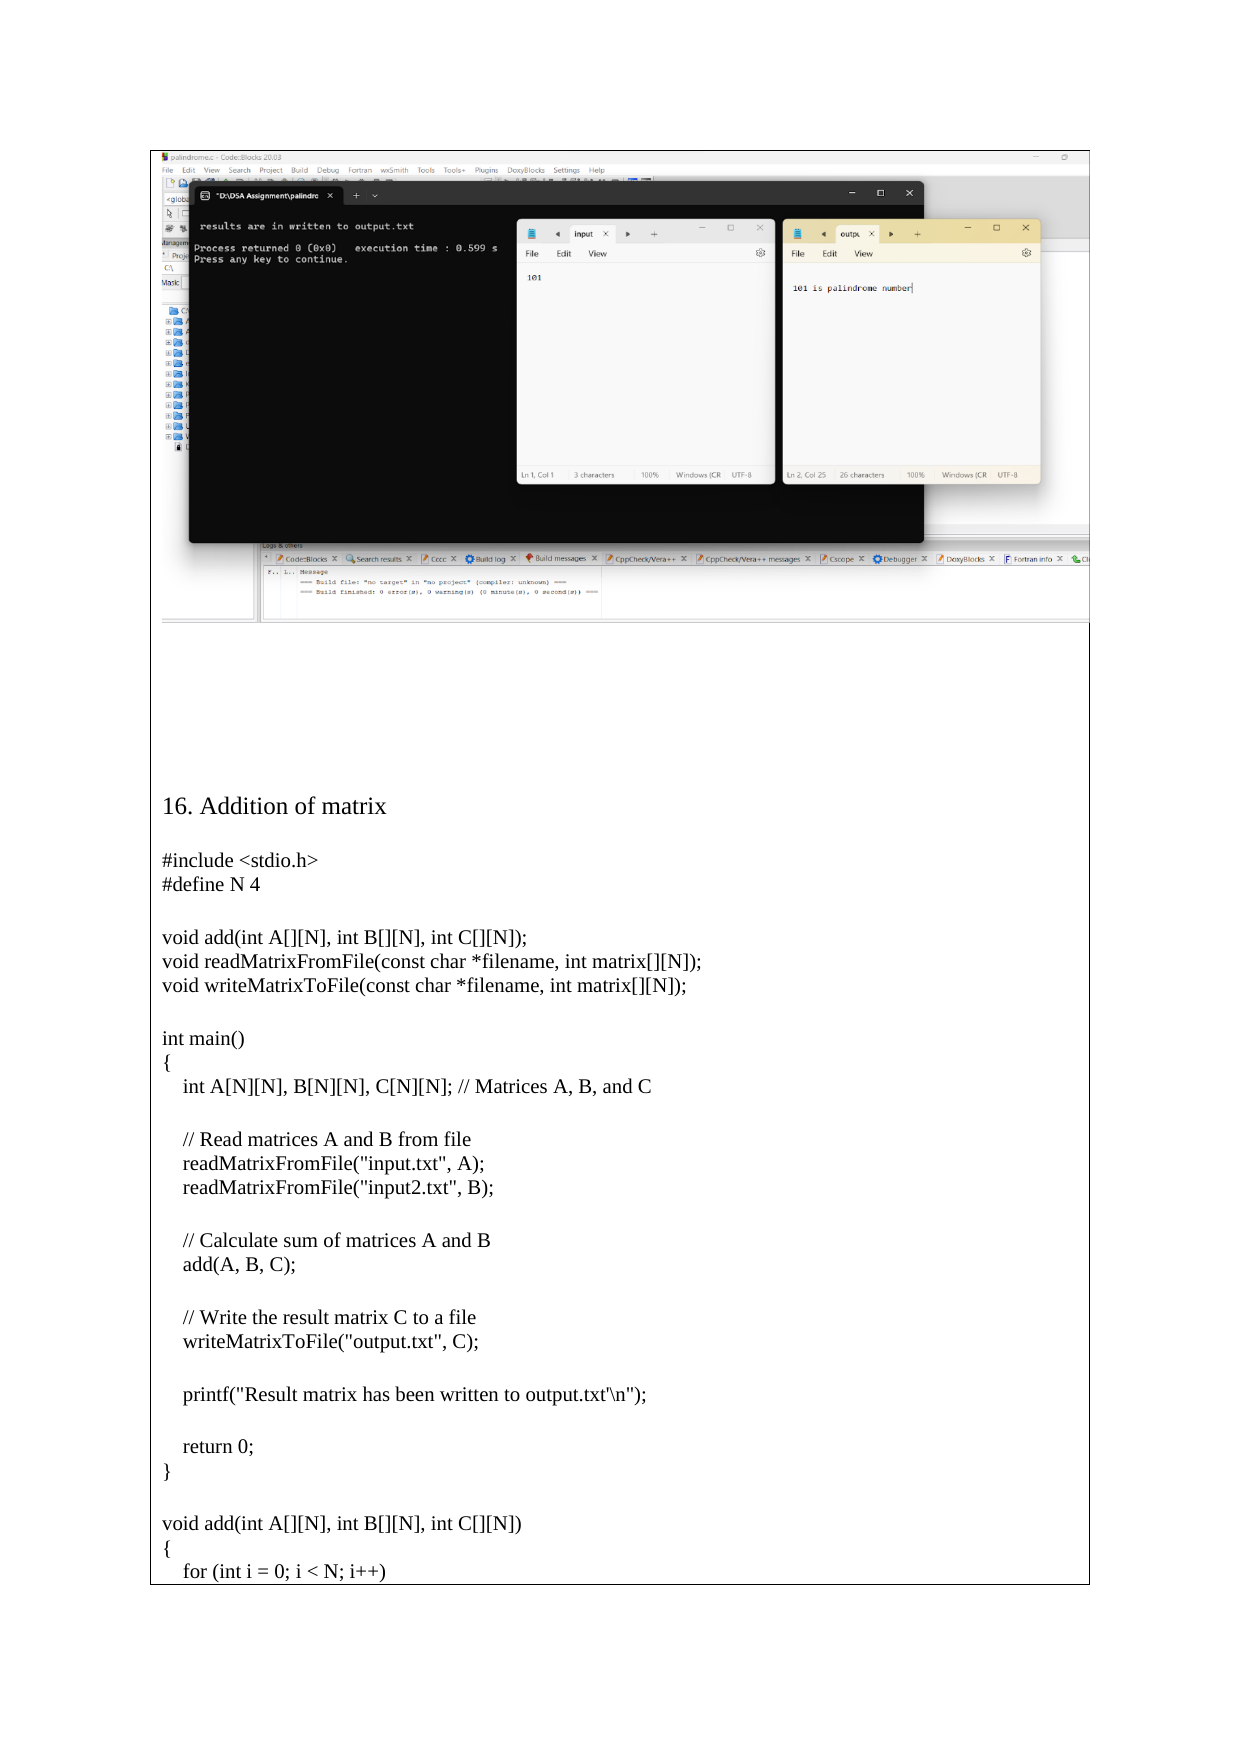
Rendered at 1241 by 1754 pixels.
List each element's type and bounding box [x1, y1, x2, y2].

picture [161, 151, 1090, 623]
table_cell [151, 151, 1089, 1583]
